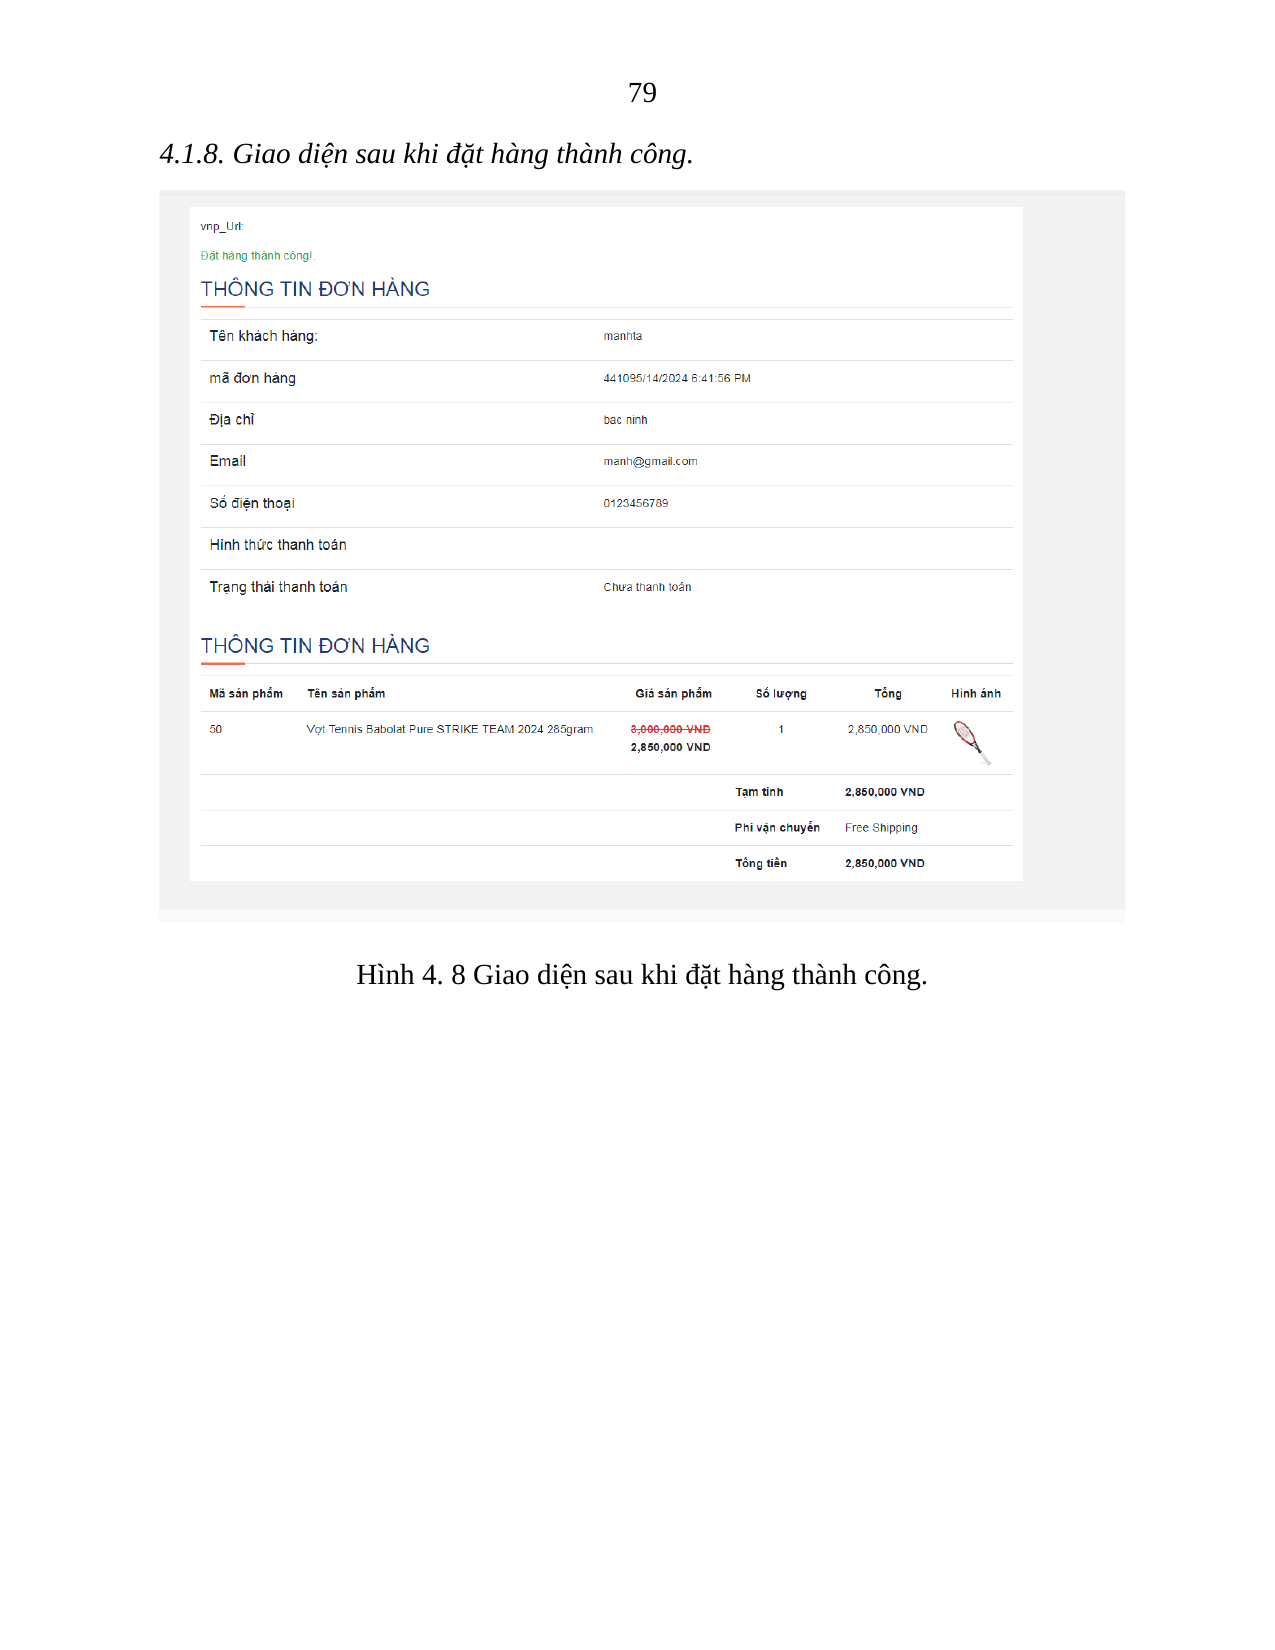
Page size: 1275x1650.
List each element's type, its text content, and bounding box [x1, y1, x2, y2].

text Hình 4. 8 Giao diện sau khi đặt hàng thành công. [159, 957, 1125, 991]
subtitle 4.1.8. Giao diện sau khi đặt hàng thành công. [159, 137, 1125, 170]
picture [159, 186, 1125, 923]
